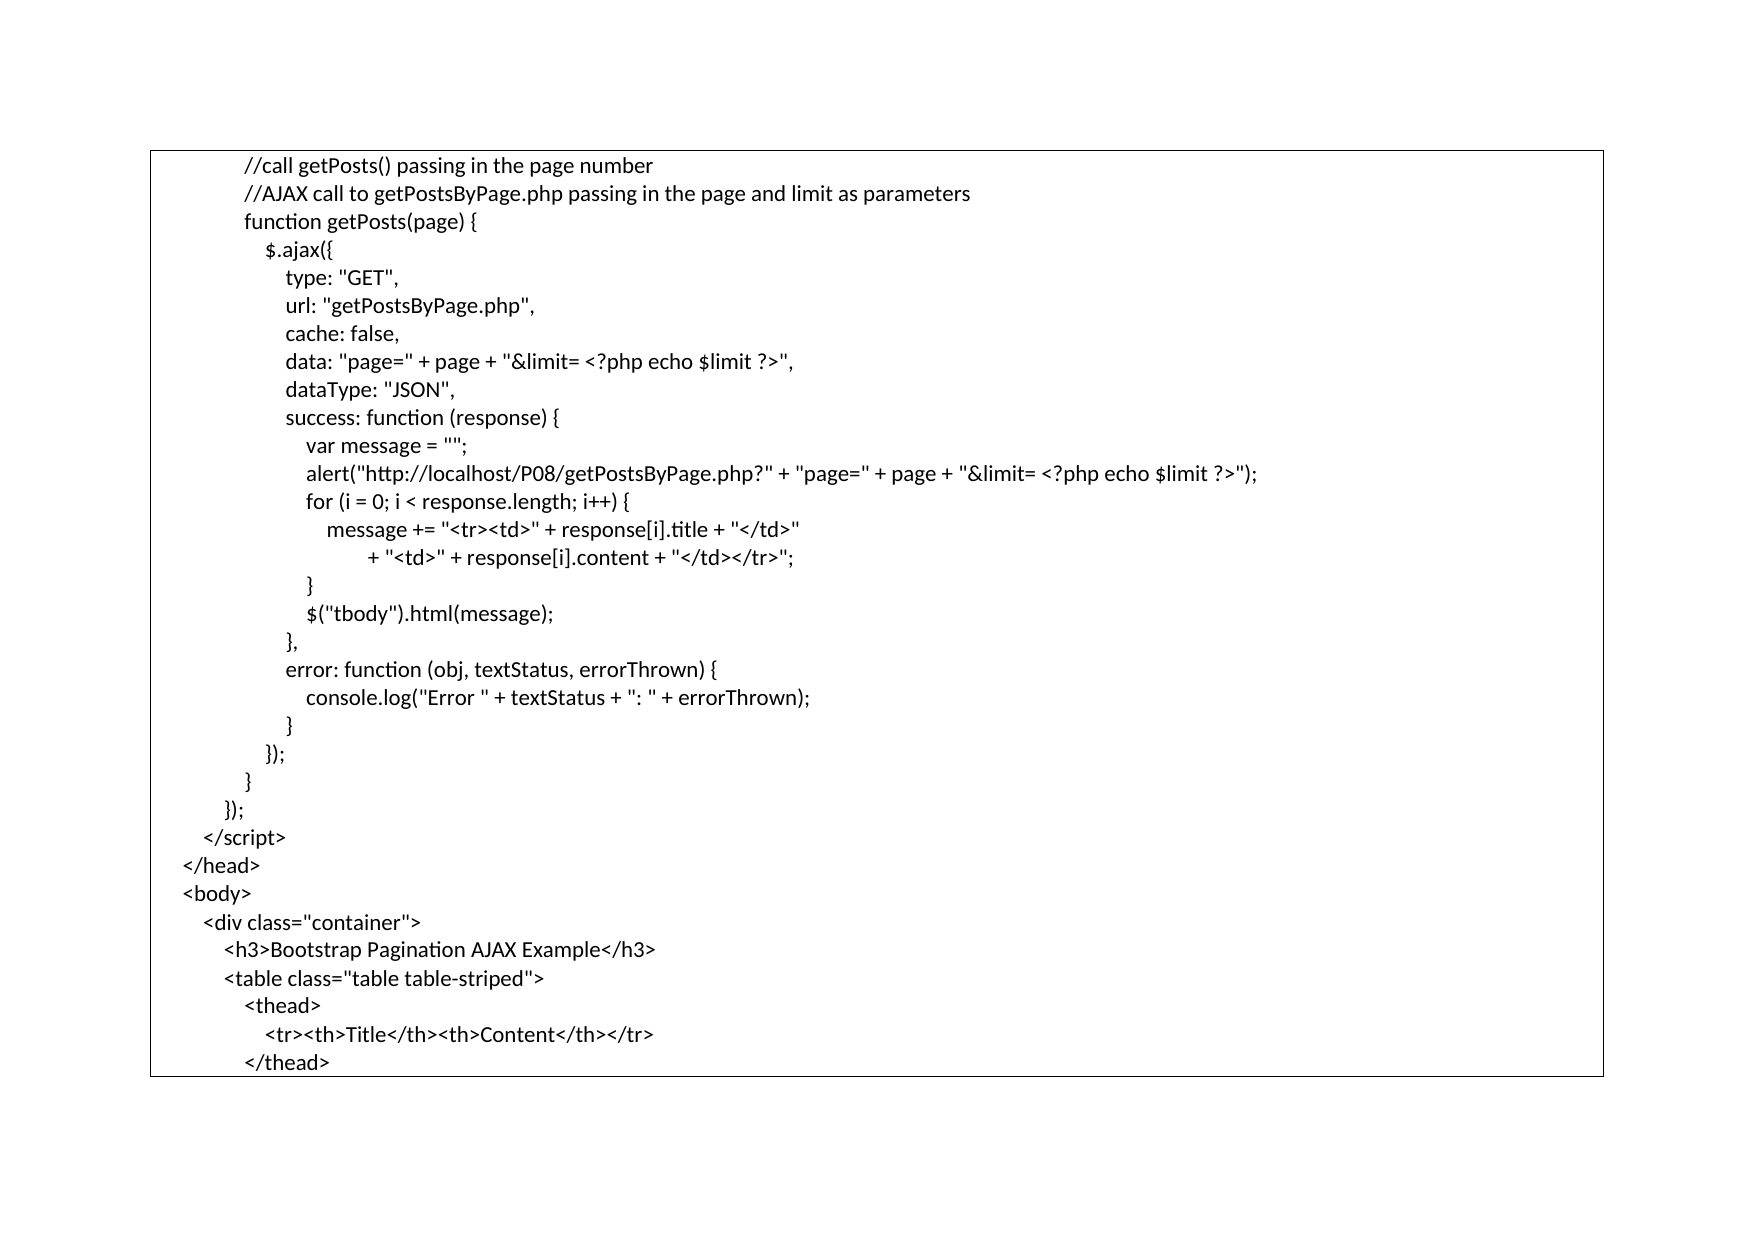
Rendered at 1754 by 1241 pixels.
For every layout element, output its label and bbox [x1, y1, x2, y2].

table_header [151, 151, 1603, 1076]
